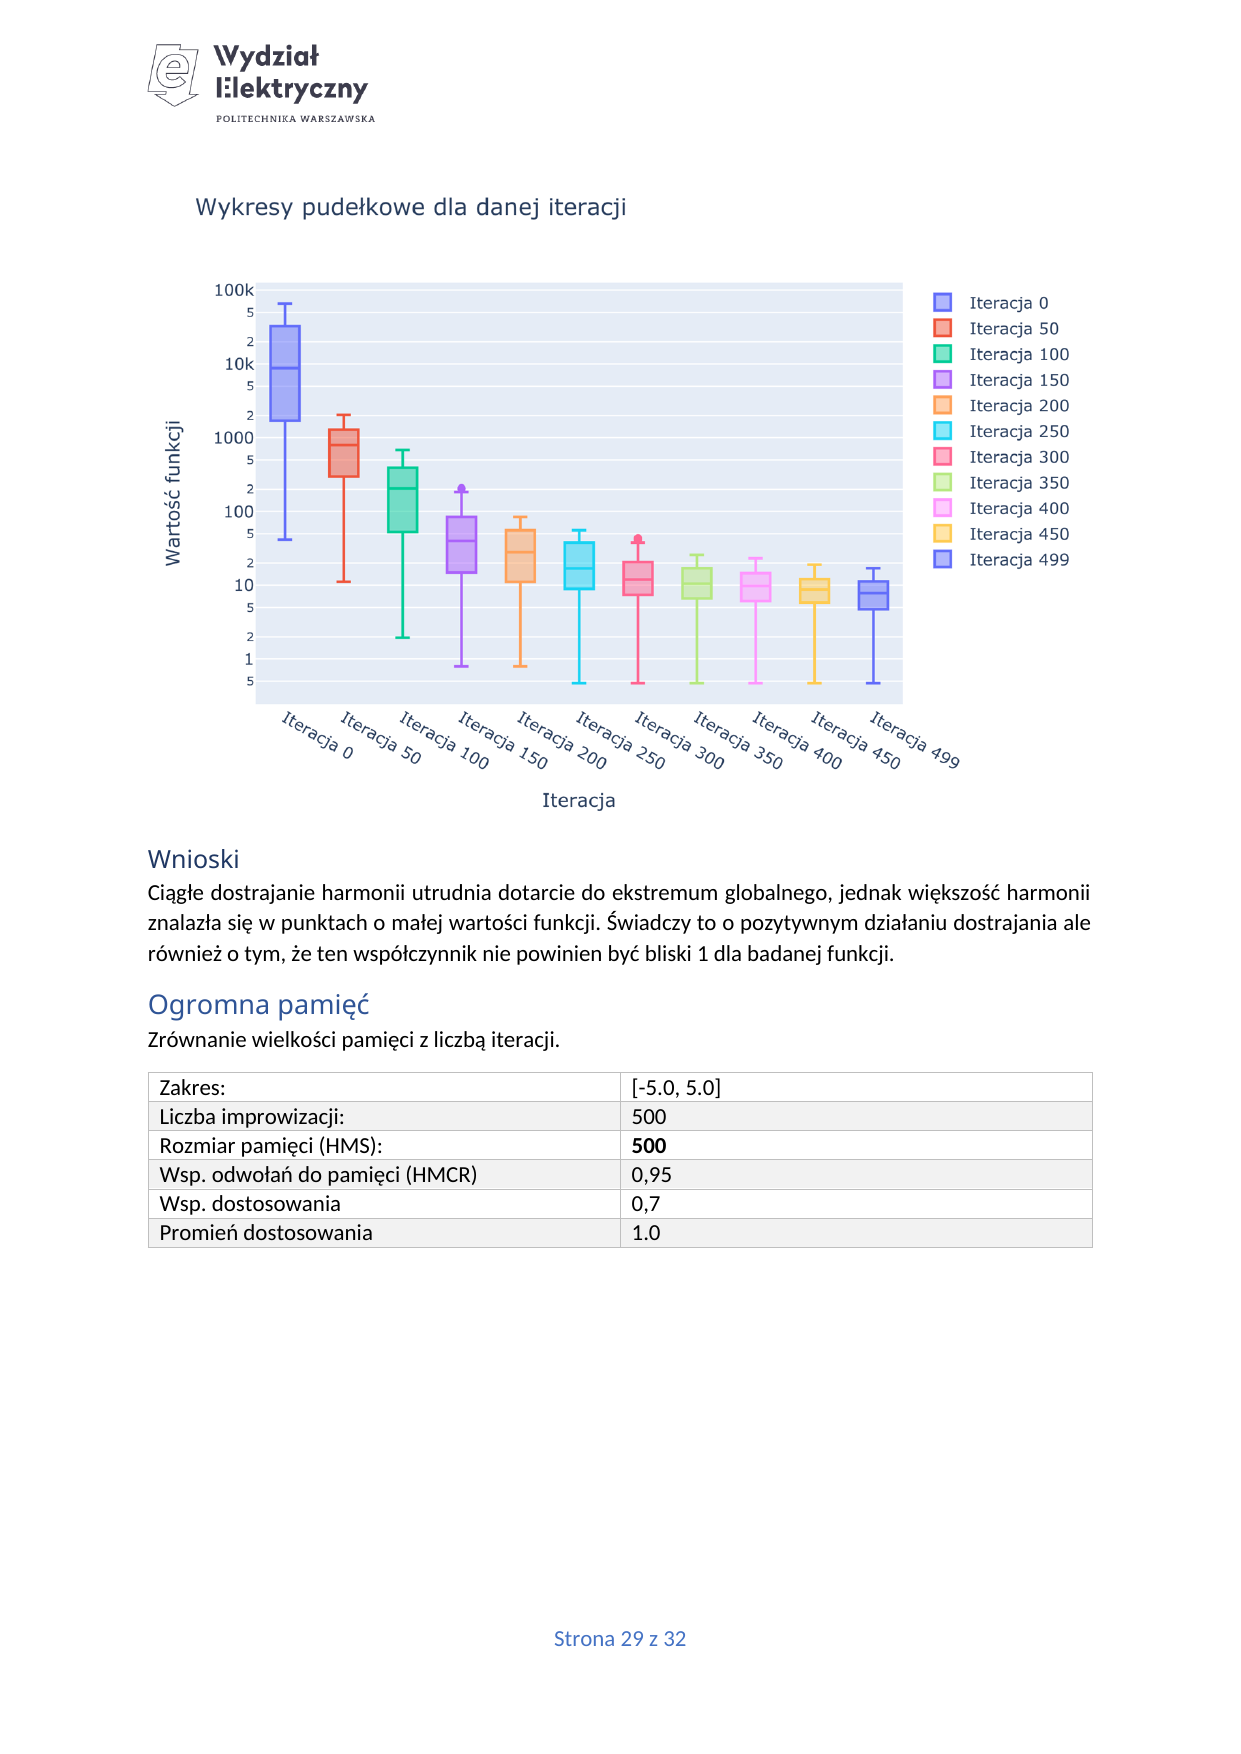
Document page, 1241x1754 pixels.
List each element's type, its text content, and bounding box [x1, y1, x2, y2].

text Ciągłe dostrajanie harmonii utrudnia dotarcie do ekstremum globalnego, jednak większość harmonii znalazła się w punktach o małej wartości funkcji. Świadczy to o pozytywnym działaniu dostrajania ale również o tym, że ten współczynnik nie powinien być bliski 1 dla badanej funkcji. [148, 878, 1093, 967]
table_cell 0,7 [621, 1190, 1092, 1217]
subtitle Ogromna pamięć [148, 986, 1093, 1022]
table_cell 500 [621, 1131, 1092, 1159]
table_cell Promień dostosowania [149, 1219, 620, 1247]
table_cell Liczba improwizacji: [149, 1102, 620, 1130]
text Zrównanie wielkości pamięci z liczbą iteracji. [148, 1025, 1093, 1053]
table_cell 1.0 [621, 1219, 1092, 1247]
table_cell Rozmiar pamięci (HMS): [149, 1131, 620, 1159]
picture [147, 44, 375, 122]
table_cell Wsp. dostosowania [149, 1190, 620, 1217]
table_cell Wsp. odwołań do pamięci (HMCR) [149, 1160, 620, 1188]
table_header [-5.0, 5.0] [621, 1073, 1092, 1101]
subtitle Wnioski [148, 841, 1093, 876]
picture [147, 147, 1093, 823]
table_cell 0,95 [621, 1160, 1092, 1188]
table_header Zakres: [149, 1073, 620, 1101]
table_cell 500 [621, 1102, 1092, 1130]
